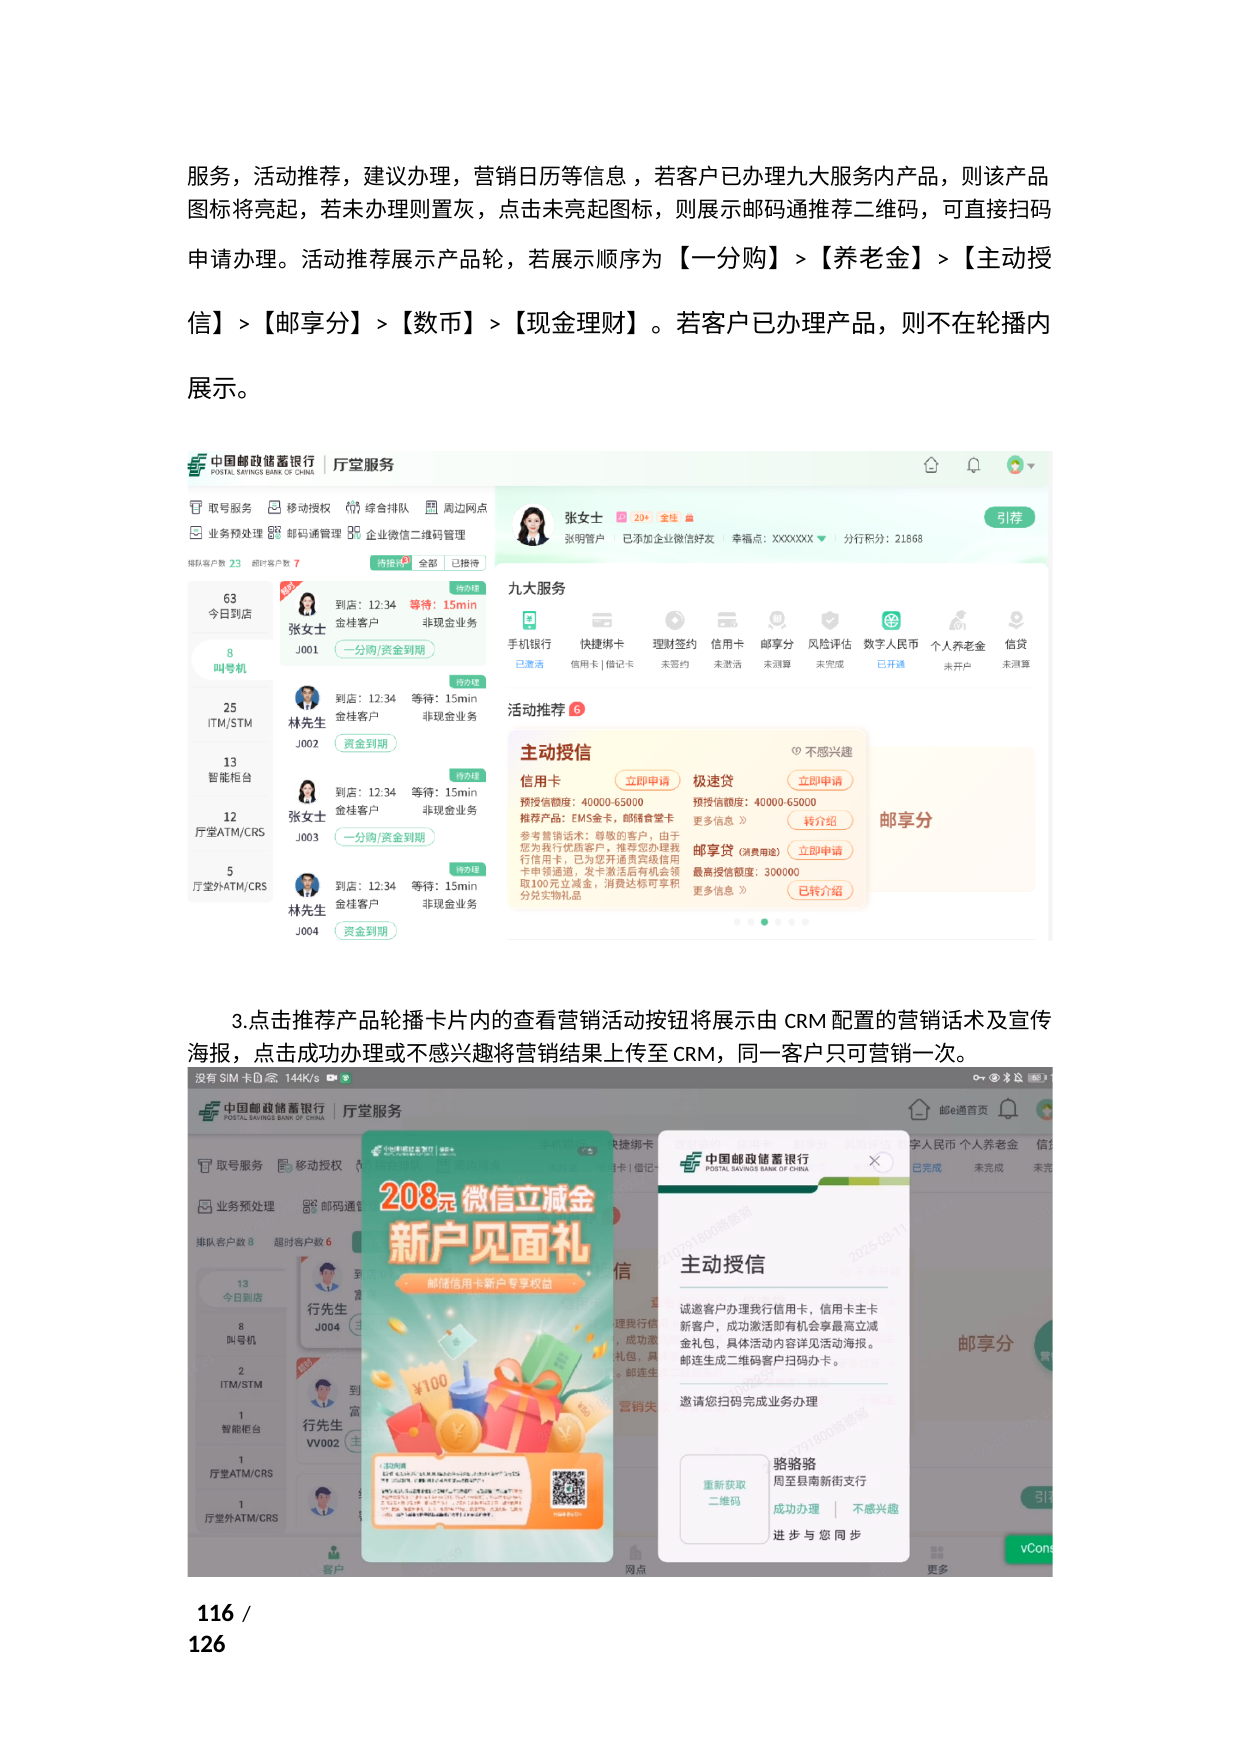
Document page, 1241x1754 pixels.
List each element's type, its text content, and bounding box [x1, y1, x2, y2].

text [187, 159, 1053, 419]
text 3.点击推荐产品轮播卡片内的查看营销活动按钮将展示由CRM配置的营销话术及宣传海报，点击成功办理或不感兴趣将营销结果上传至CRM，同一客户只可营销一次。 [187, 1003, 1053, 1067]
picture [187, 451, 1053, 941]
picture [187, 1067, 1053, 1577]
